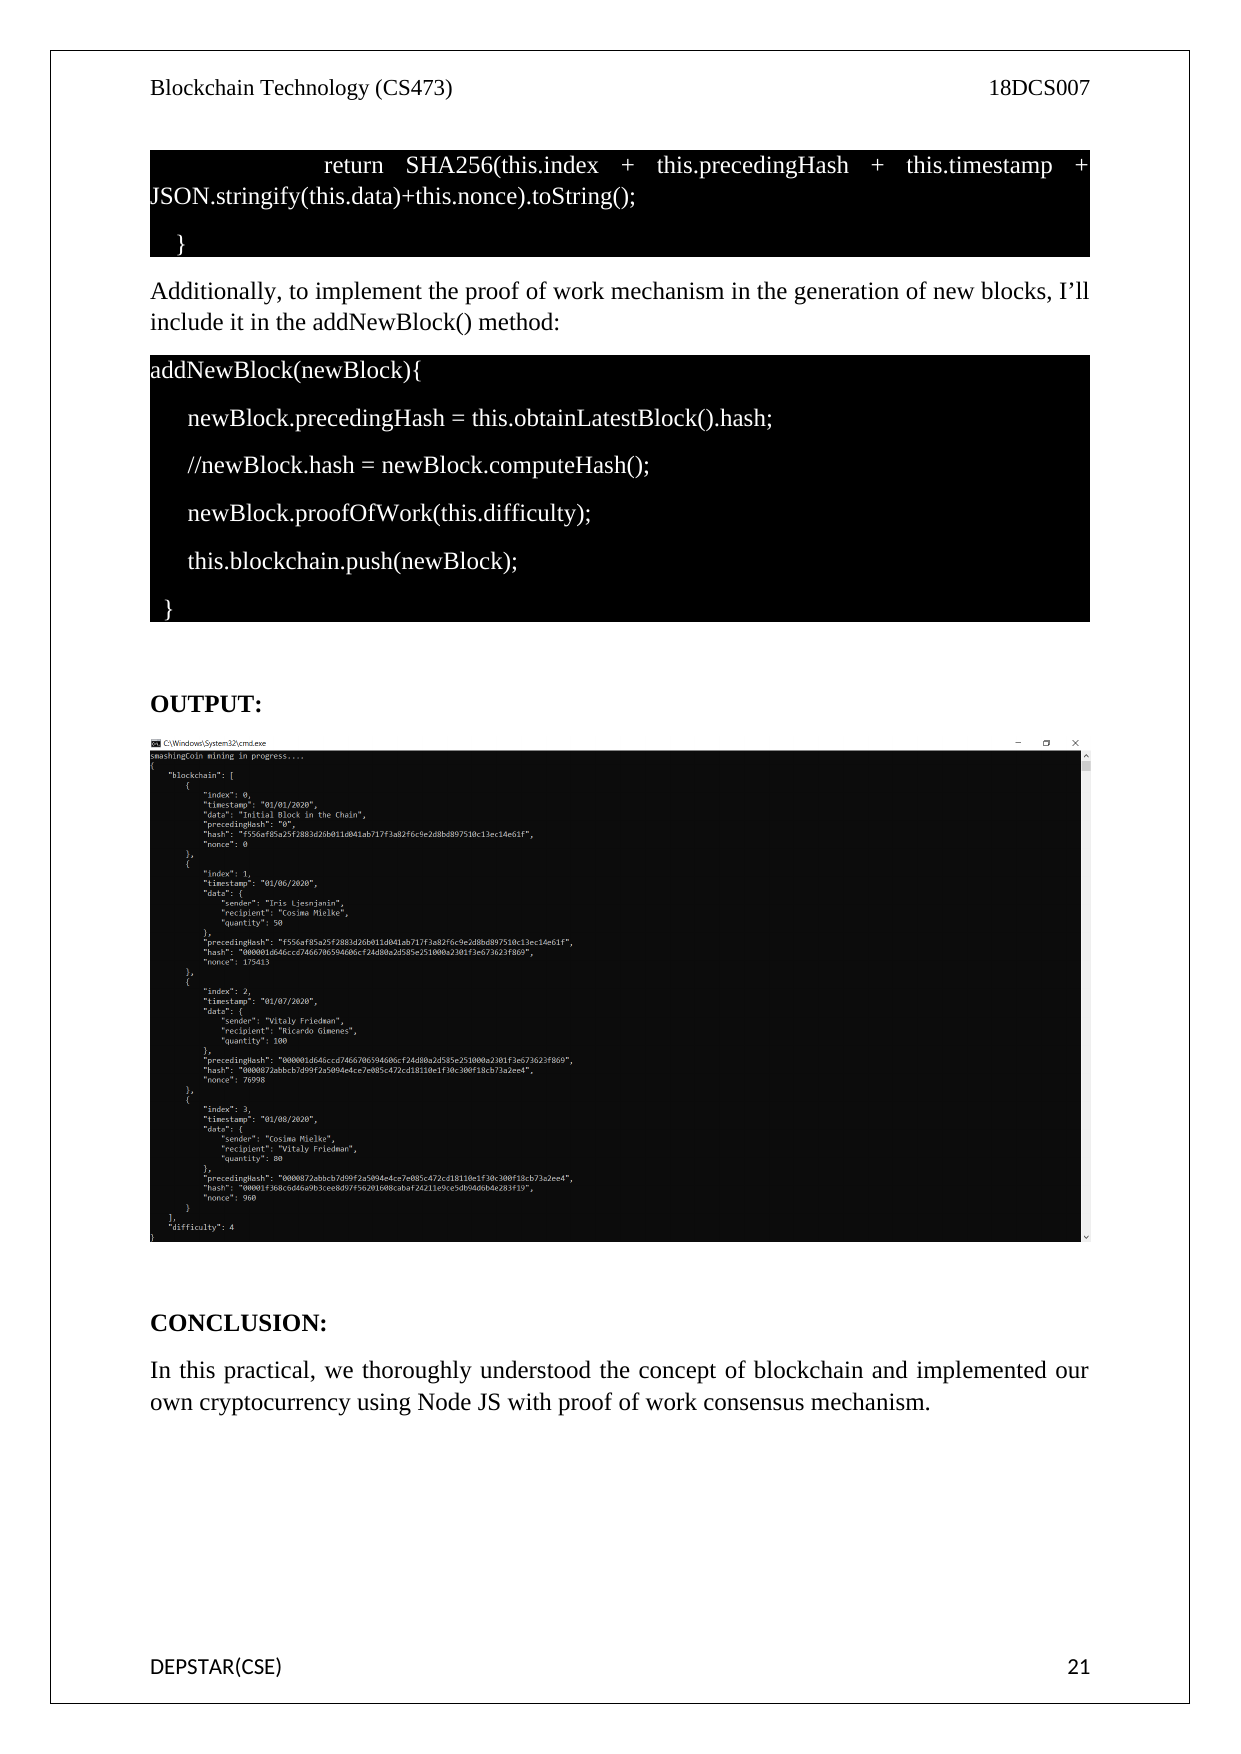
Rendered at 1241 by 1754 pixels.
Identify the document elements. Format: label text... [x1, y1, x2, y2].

text CONCLUSION: [150, 1308, 1090, 1337]
text newBlock.precedingHash = this.obtainLatestBlock().hash; [150, 403, 1090, 432]
text //newBlock.hash = newBlock.computeHash(); [150, 451, 1090, 479]
picture [150, 736, 1091, 1242]
text newBlock.proofOfWork(this.difficulty); [150, 498, 1090, 527]
text this.blockchain.push(newBlock); [150, 546, 1090, 575]
text In this practical, we thoroughly understood the concept of blockchain and implemented our own cryptocurrency using Node JS with proof of work consensus mechanism. [150, 1356, 1090, 1415]
text OUTPUT: [150, 689, 1090, 718]
text } [150, 229, 1090, 257]
text } [150, 594, 1090, 622]
text Additionally, to implement the proof of work mechanism in the generation of new blocks, I’ll include it in the addNewBlock() method: [150, 276, 1090, 336]
text addNewBlock(newBlock){ [150, 355, 1090, 384]
text return SHA256(this.index + this.precedingHash + this.timestamp + JSON.stringify(this.data)+this.nonce).toString(); [150, 150, 1090, 210]
